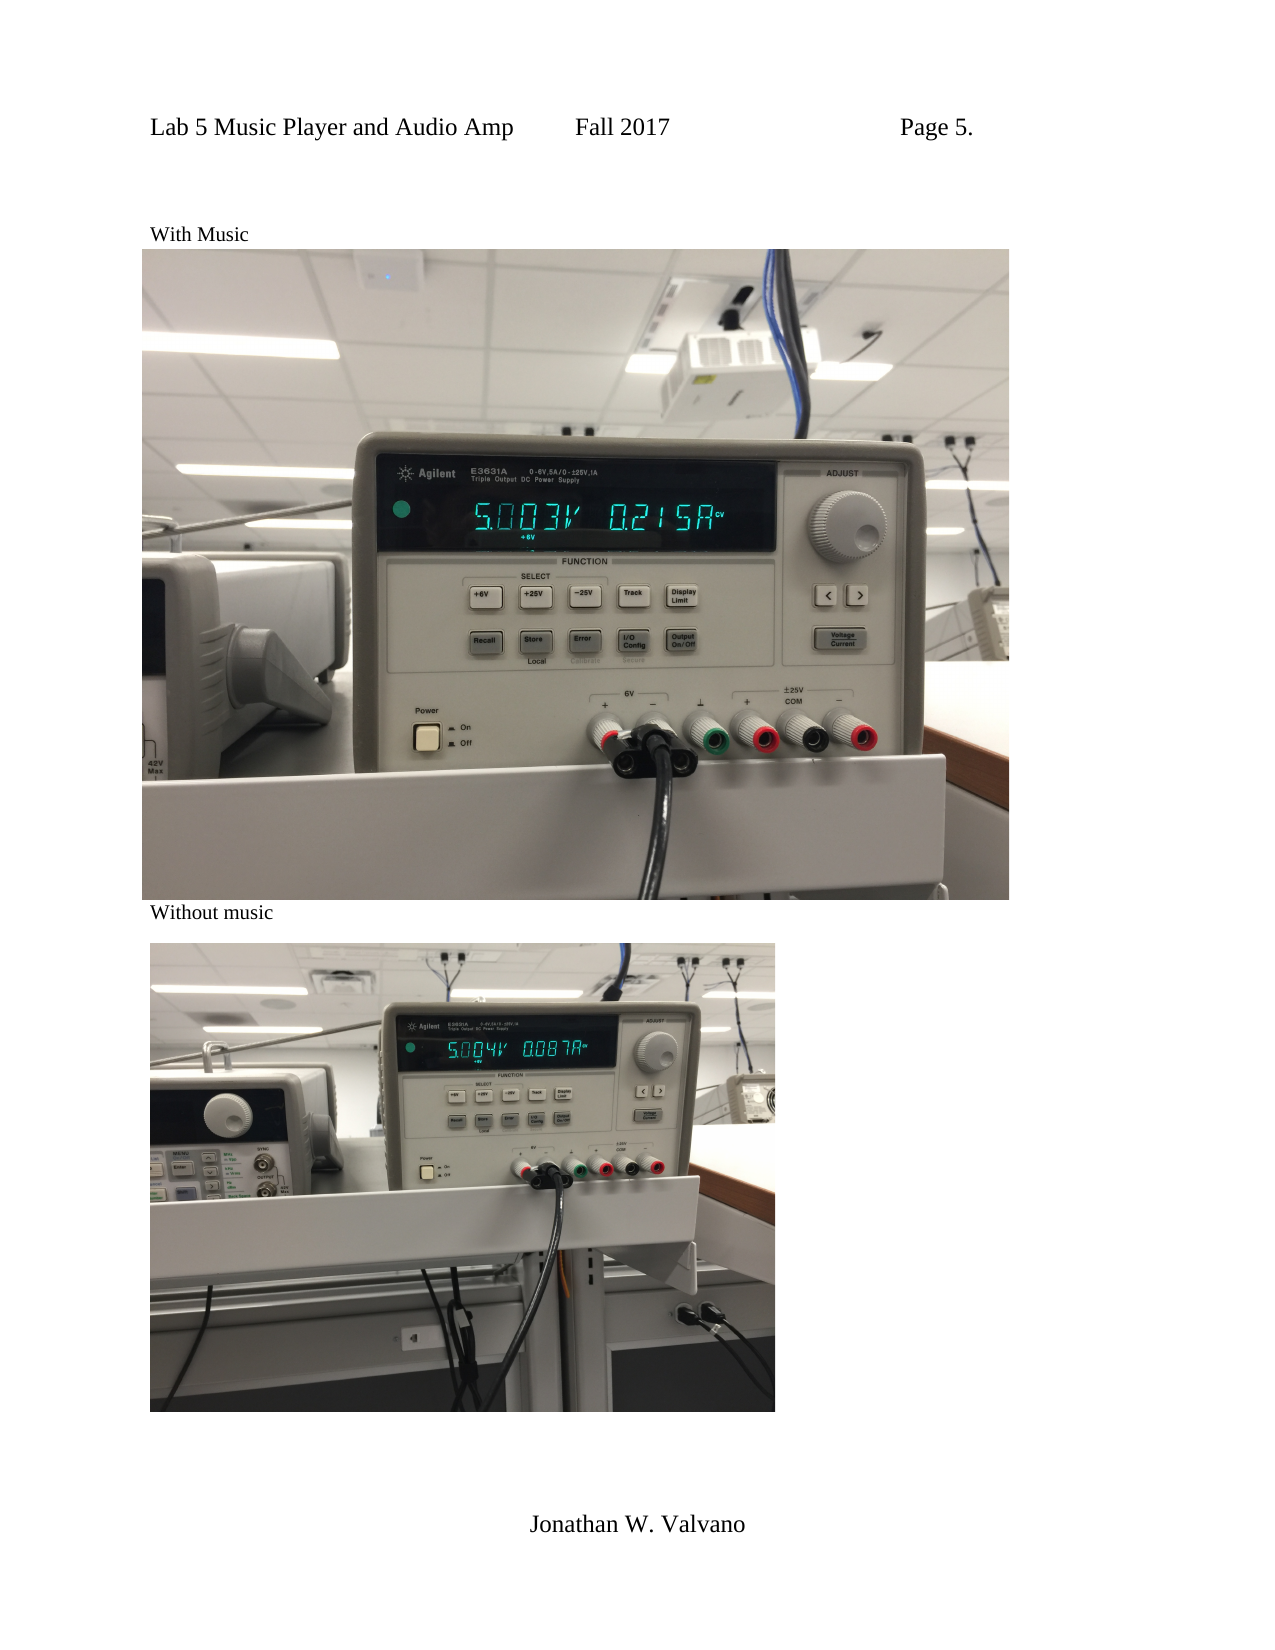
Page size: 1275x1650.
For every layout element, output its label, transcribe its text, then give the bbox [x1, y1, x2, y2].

picture [150, 943, 775, 1412]
text With Music [150, 222, 1125, 246]
picture [142, 249, 1010, 900]
